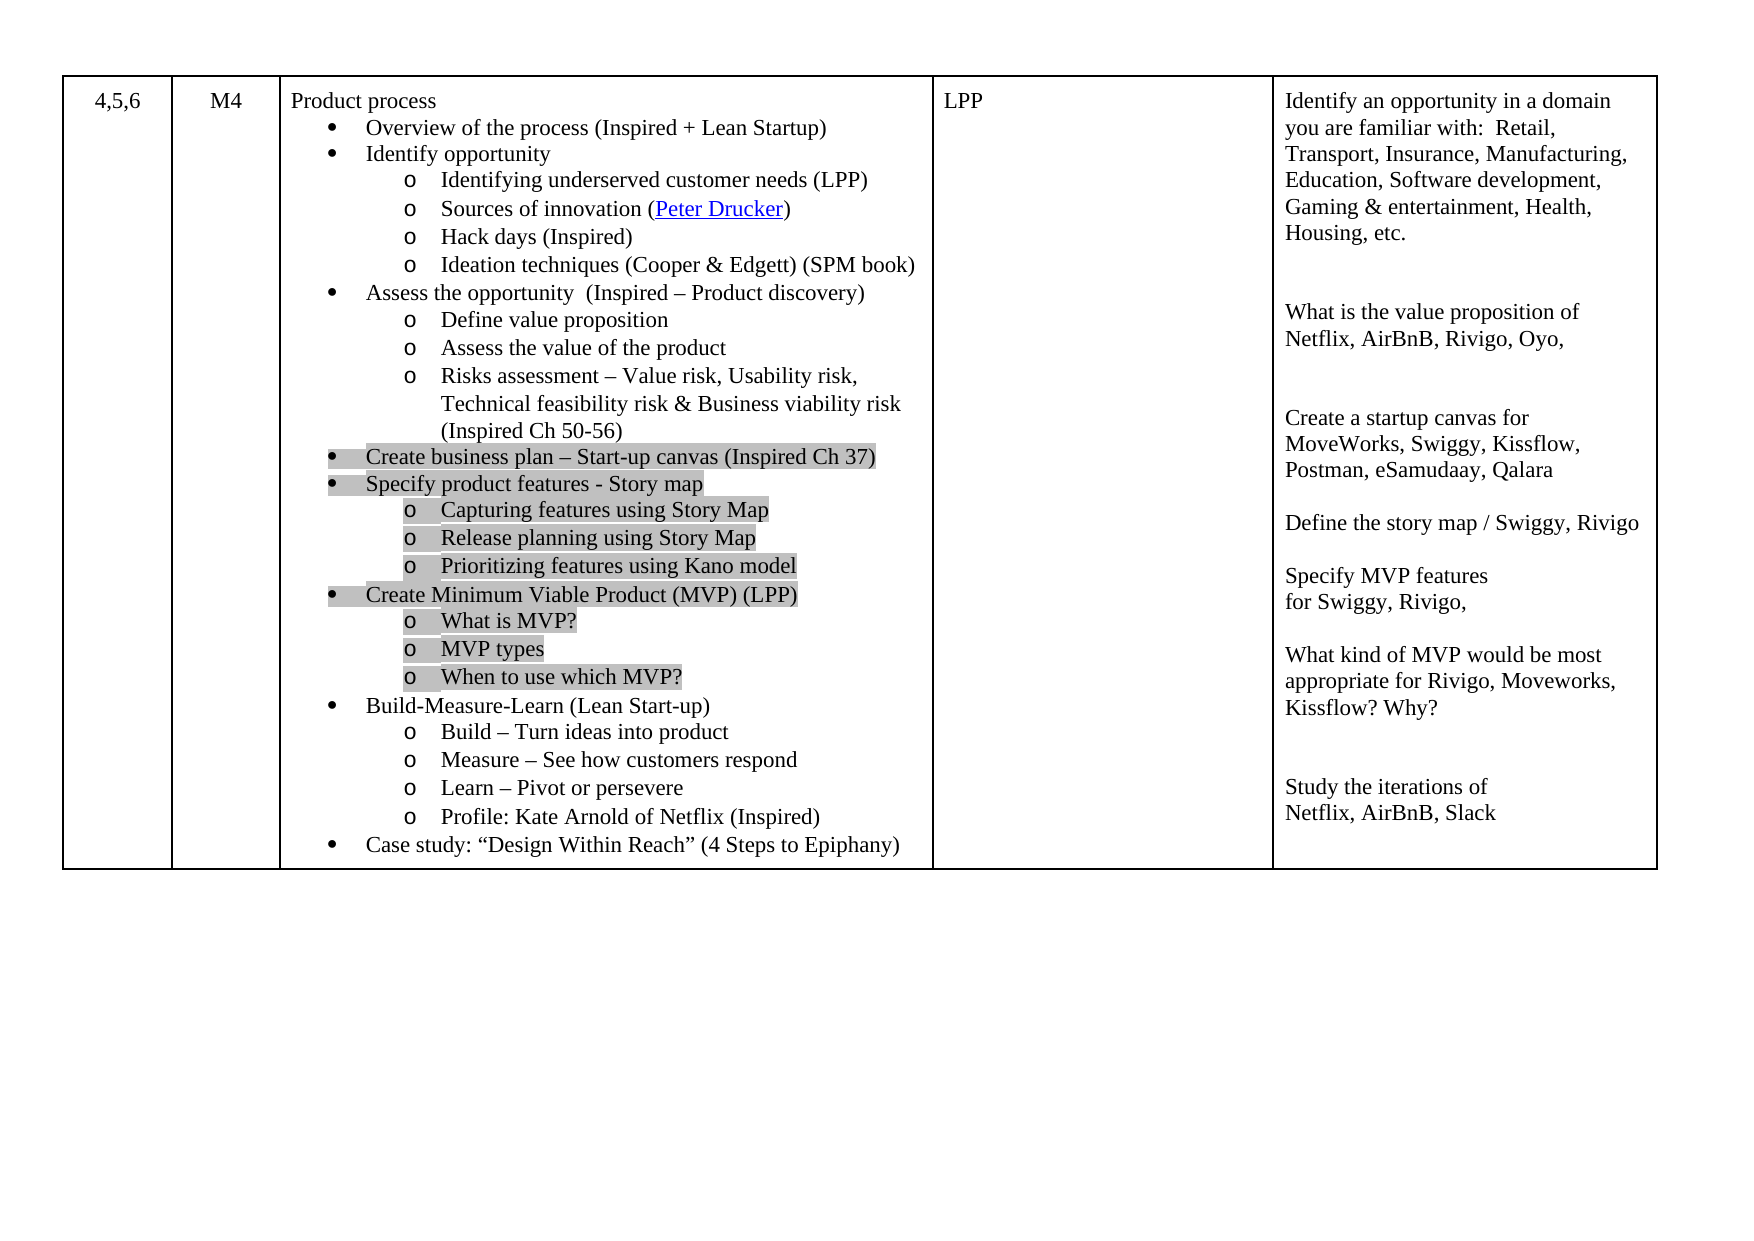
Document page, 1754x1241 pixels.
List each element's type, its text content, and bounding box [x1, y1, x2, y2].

table_cell LPP [934, 77, 1272, 868]
table_cell Identify an opportunity in a domain you are familiar with: Retail, Transport, Insurance, Manufacturing, Education, Software development, Gaming & entertainment, Health, Housing, etc. What is the value proposition of Netflix, AirBnB, Rivigo, Oyo, Create a startup canvas for MoveWorks, Swiggy, Kissflow, Postman, eSamudaay, Qalara Define the story map / Swiggy, Rivigo Specify MVP features for Swiggy, Rivigo, What kind of MVP would be most appropriate for Rivigo, Moveworks, Kissflow? Why? Study the iterations of Netflix, AirBnB, Slack [1274, 77, 1656, 868]
table_cell Product process Overview of the process (Inspired + Lean Startup) Identify opportunity Identifying underserved customer needs (LPP) Sources of innovation (Peter Drucker) Hack days (Inspired) Ideation techniques (Cooper & Edgett) (SPM book) Assess the opportunity (Inspired – Product discovery) Define value proposition Assess the value of the product Risks assessment – Value risk, Usability risk, Technical feasibility risk & Business viability risk (Inspired Ch 50-56) Create business plan – Start-up canvas (Inspired Ch 37) Specify product features - Story map Capturing features using Story Map Release planning using Story Map Prioritizing features using Kano model Create Minimum Viable Product (MVP) (LPP) What is MVP? MVP types When to use which MVP? Build-Measure-Learn (Lean Start-up) Build – Turn ideas into product Measure – See how customers respond Learn – Pivot or persevere Profile: Kate Arnold of Netflix (Inspired) Case study: “Design Within Reach” (4 Steps to Epiphany) [281, 77, 932, 868]
table_cell M4 [173, 77, 279, 868]
table_cell 4,5,6 [64, 77, 171, 868]
